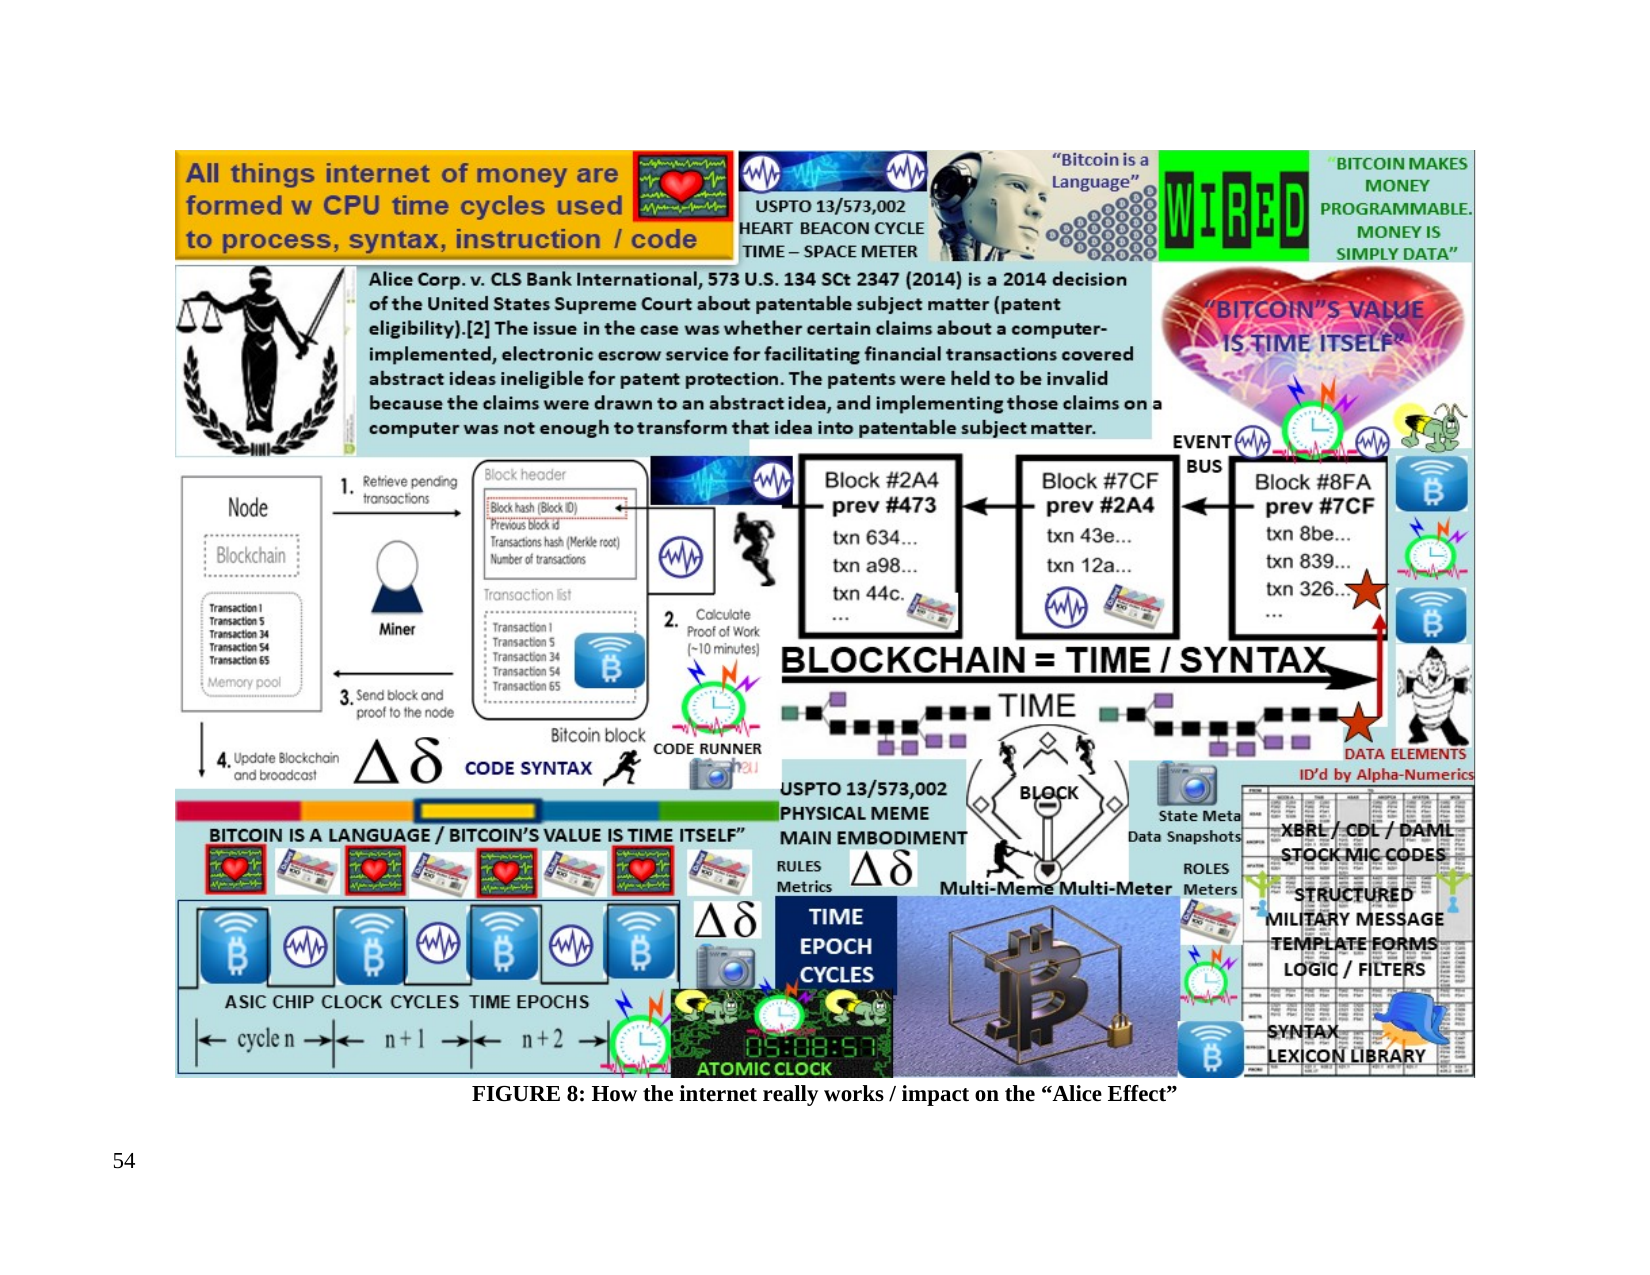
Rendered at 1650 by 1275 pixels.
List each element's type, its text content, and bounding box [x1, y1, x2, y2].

text FIGURE 8: How the internet really works / impact on the “Alice Effect” [37, 1079, 1612, 1106]
picture [175, 150, 1475, 1078]
